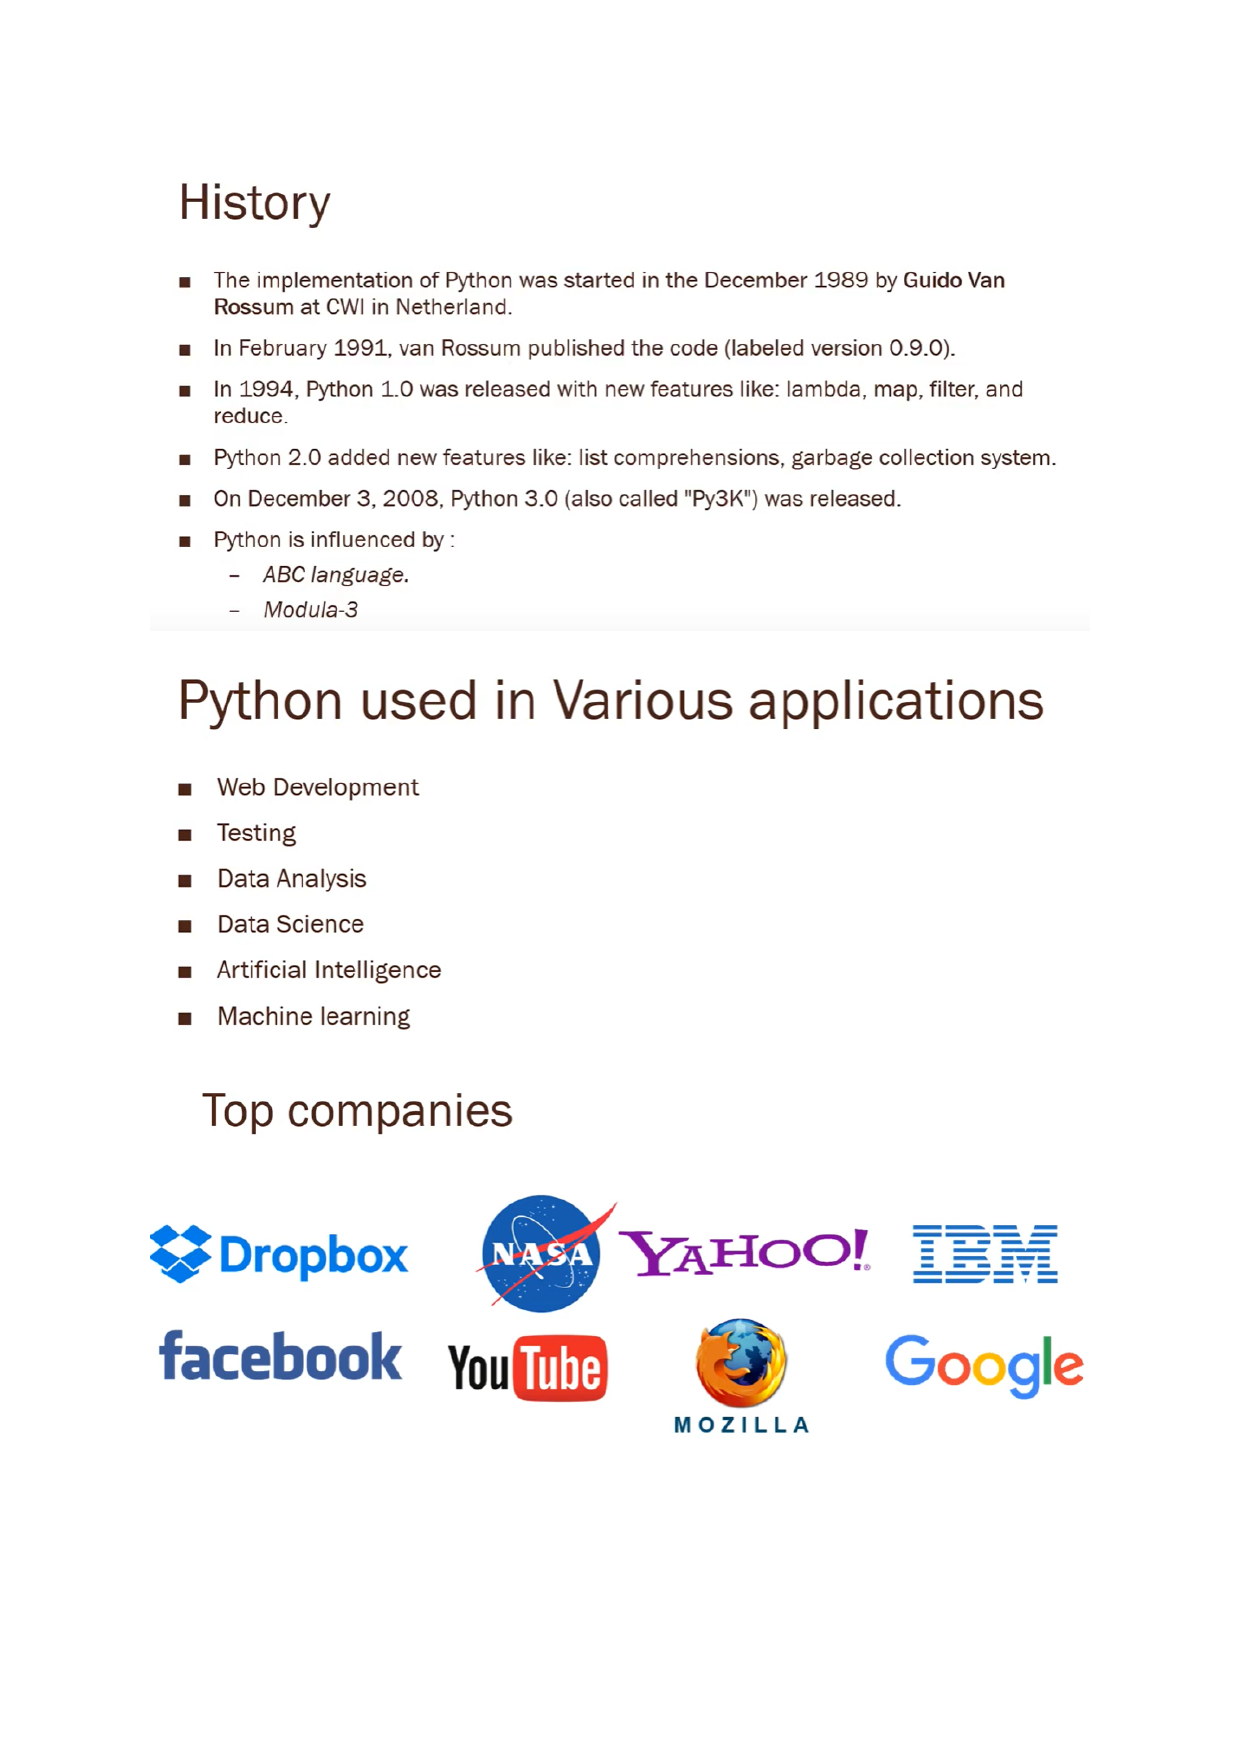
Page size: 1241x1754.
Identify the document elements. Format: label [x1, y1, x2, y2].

picture [150, 150, 1091, 631]
picture [150, 649, 1091, 1053]
picture [150, 1071, 1091, 1456]
